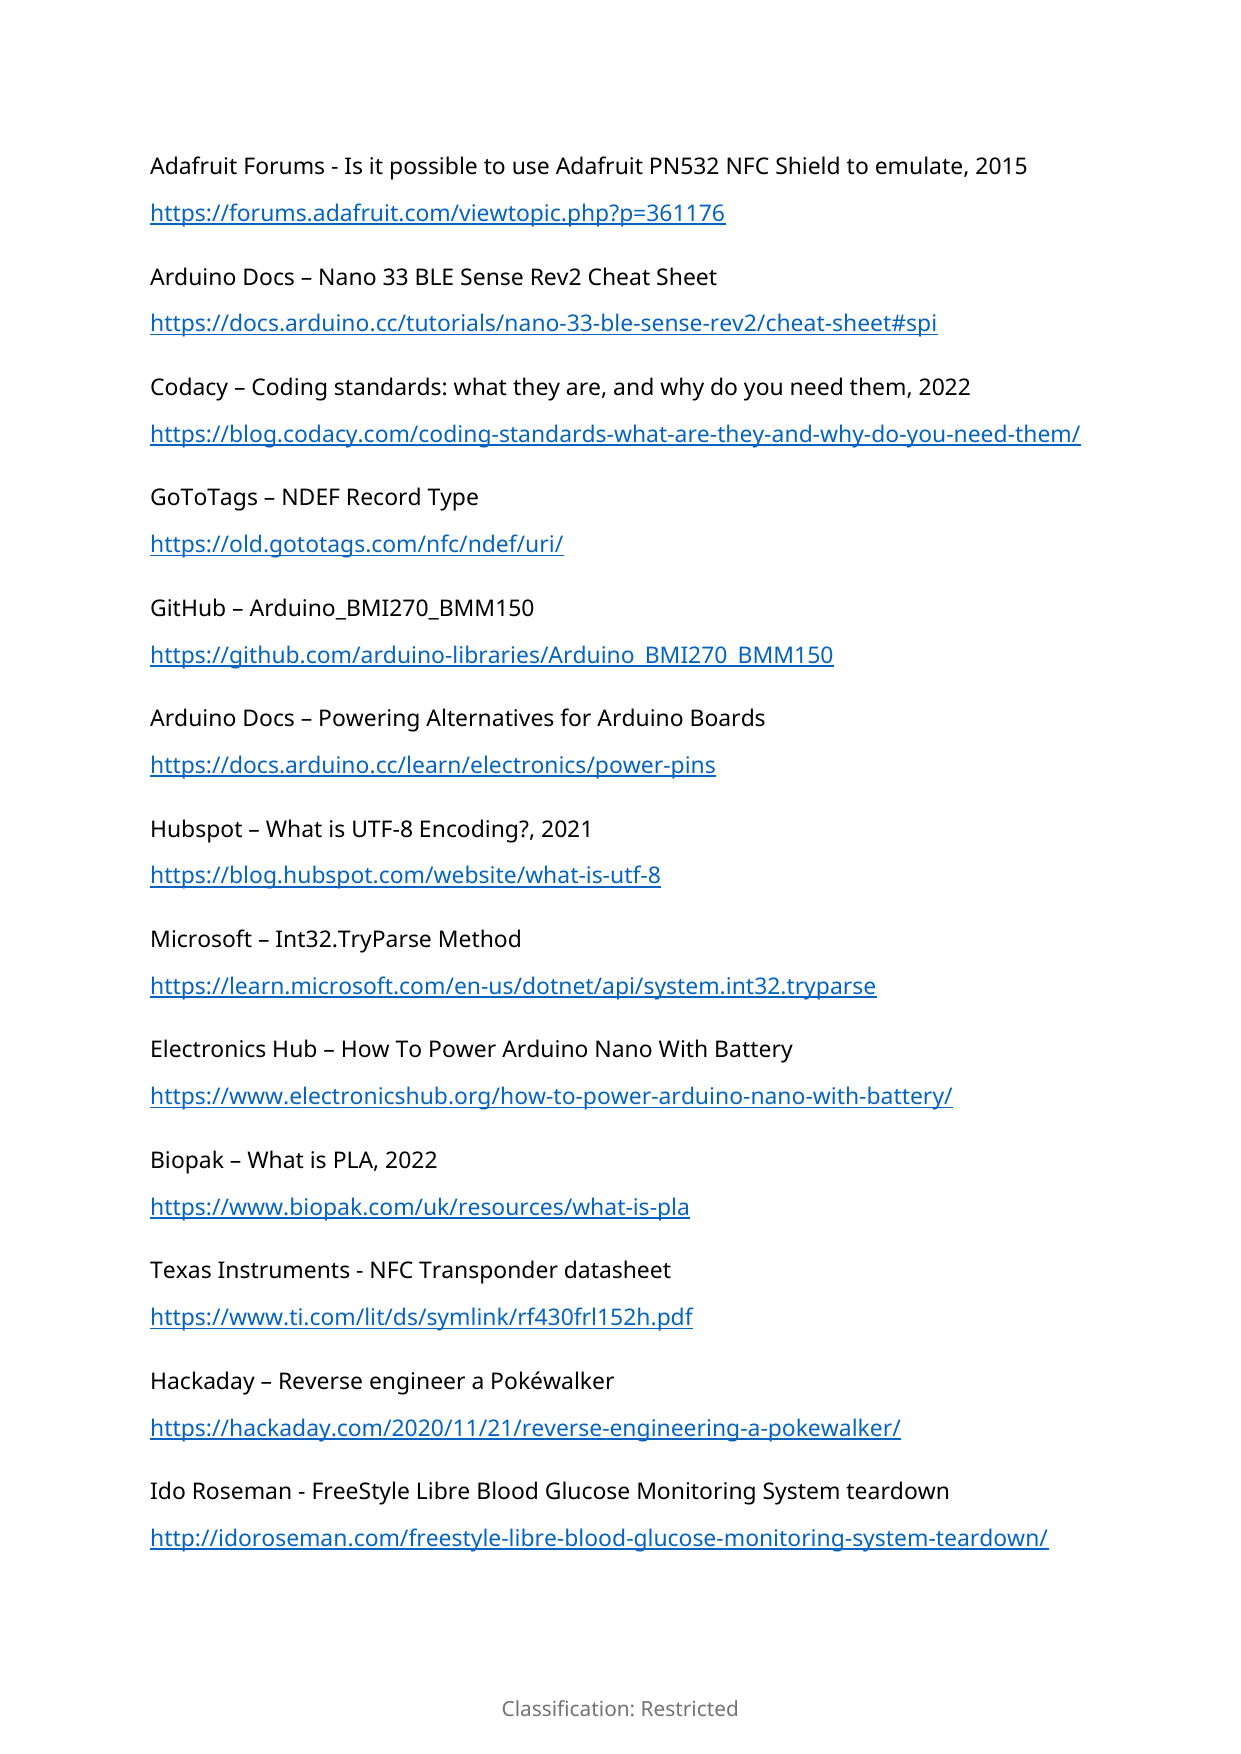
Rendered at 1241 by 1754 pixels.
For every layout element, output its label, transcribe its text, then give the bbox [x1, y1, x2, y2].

text Arduino Docs – Powering Alternatives for Arduino Boards https://docs.arduino.cc/learn/electronics/power-pins [150, 702, 1090, 780]
text Texas Instruments - NFC Transponder datasheet https://www.ti.com/lit/ds/symlink/rf430frl152h.pdf [150, 1254, 1090, 1332]
text Biopak – What is PLA, 2022 https://www.biopak.com/uk/resources/what-is-pla [150, 1144, 1090, 1222]
text Adafruit Forums - Is it possible to use Adafruit PN532 NFC Shield to emulate, 2015 https://forums.adafruit.com/viewtopic.php?p=361176 [150, 150, 1090, 228]
text Microsoft – Int32.TryParse Method https://learn.microsoft.com/en-us/dotnet/api/system.int32.tryparse [150, 923, 1090, 1001]
text Codacy – Coding standards: what they are, and why do you need them, 2022 https://blog.codacy.com/coding-standards-what-are-they-and-why-do-you-need-them/ [150, 371, 1090, 449]
text Arduino Docs – Nano 33 BLE Sense Rev2 Cheat Sheet https://docs.arduino.cc/tutorials/nano-33-ble-sense-rev2/cheat-sheet#spi [150, 260, 1090, 338]
text Hubspot – What is UTF-8 Encoding?, 2021 https://blog.hubspot.com/website/what-is-utf-8 [150, 812, 1090, 891]
text Ido Roseman - FreeStyle Libre Blood Glucose Monitoring System teardown http://idoroseman.com/freestyle-libre-blood-glucose-monitoring-system-teardown/ [150, 1475, 1090, 1553]
text GitHub – Arduino_BMI270_BMM150 https://github.com/arduino-libraries/Arduino_BMI270_BMM150 [150, 592, 1090, 670]
text GoToTags – NDEF Record Type https://old.gototags.com/nfc/ndef/uri/ [150, 481, 1090, 559]
text Electronics Hub – How To Power Arduino Nano With Battery https://www.electronicshub.org/how-to-power-arduino-nano-with-battery/ [150, 1033, 1090, 1111]
text Hackaday – Reverse engineer a Pokéwalker https://hackaday.com/2020/11/21/reverse-engineering-a-pokewalker/ [150, 1364, 1090, 1443]
